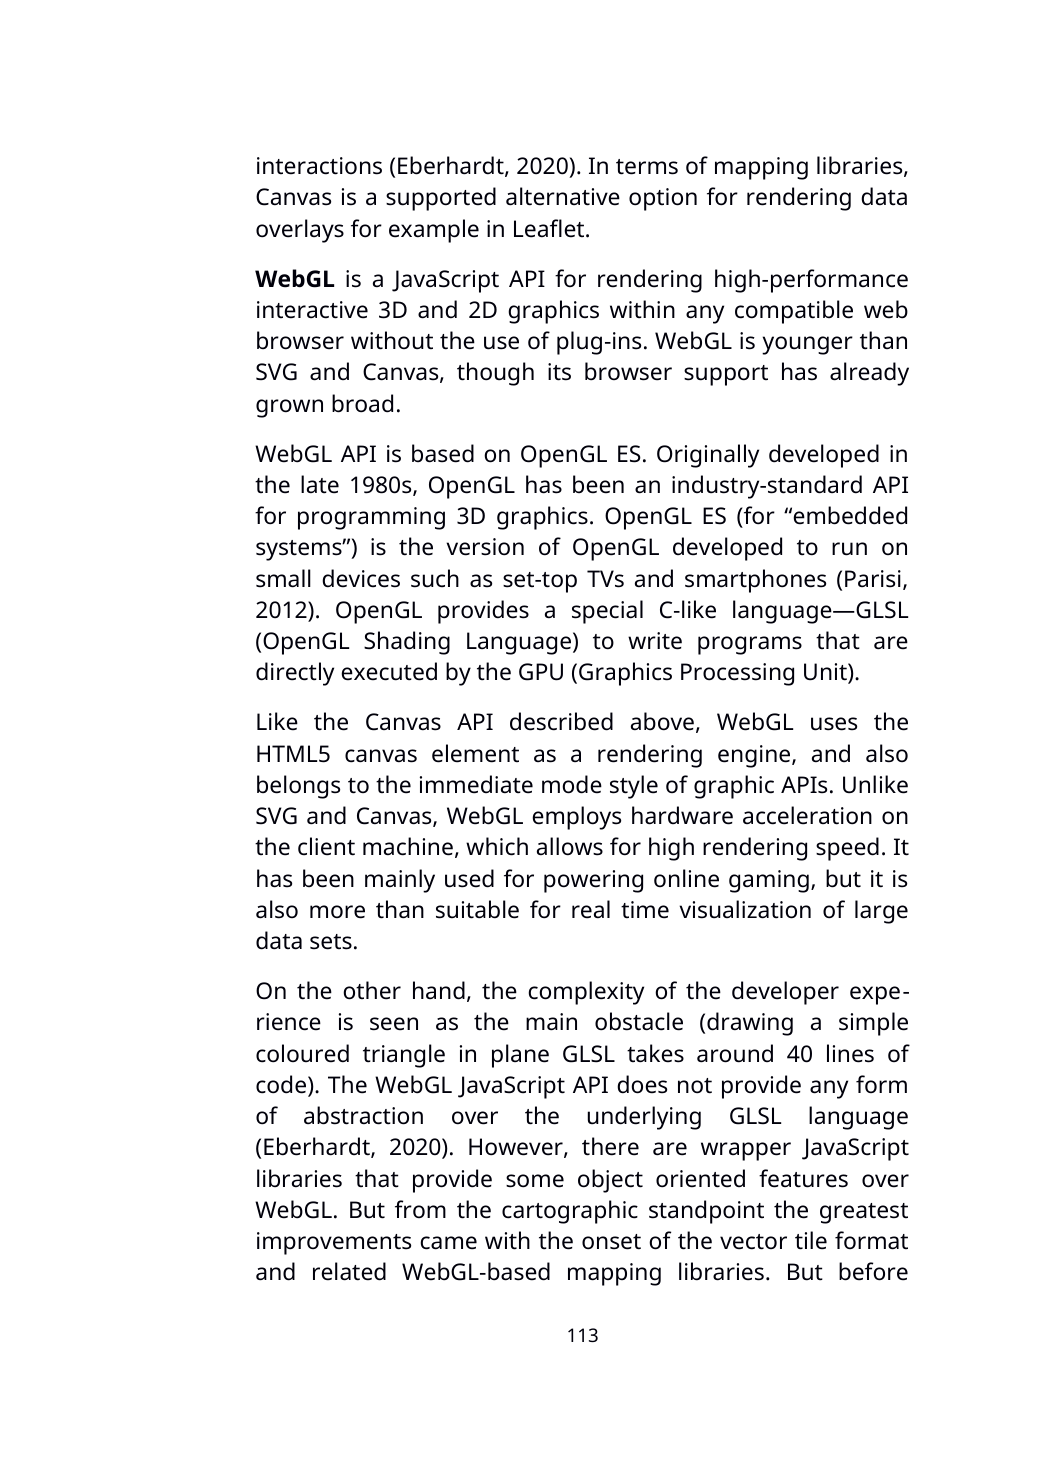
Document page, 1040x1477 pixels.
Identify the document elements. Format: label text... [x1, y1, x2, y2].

text WebGL API is based on OpenGL ES. Originally developed in the late 1980s, OpenGL has been an industry-standard API for programming 3D graphics. OpenGL ES (for “embedded systems”) is the version of OpenGL developed to run on small devices such as set-top TVs and smartphones (Parisi, 2012). OpenGL provides a special C-like language—GLSL (OpenGL Shading Language) to write programs that are directly executed by the GPU (Graphics Processing Unit). [255, 437, 910, 687]
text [255, 150, 910, 244]
text Like the Canvas API described above, WebGL uses the HTML5 canvas element as a rendering engine, and also belongs to the immediate mode style of graphic APIs. Unlike SVG and Canvas, WebGL employs hardware acceleration on the client machine, which allows for high rendering speed. It has been mainly used for powering online gaming, but it is also more than suitable for real time visualization of large data sets. [255, 706, 910, 956]
text WebGL is a JavaScript API for rendering high-performance interactive 3D and 2D graphics within any compatible web browser without the use of plug-ins. WebGL is younger than SVG and Canvas, though its browser support has already grown broad. [255, 262, 910, 419]
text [255, 975, 910, 1287]
